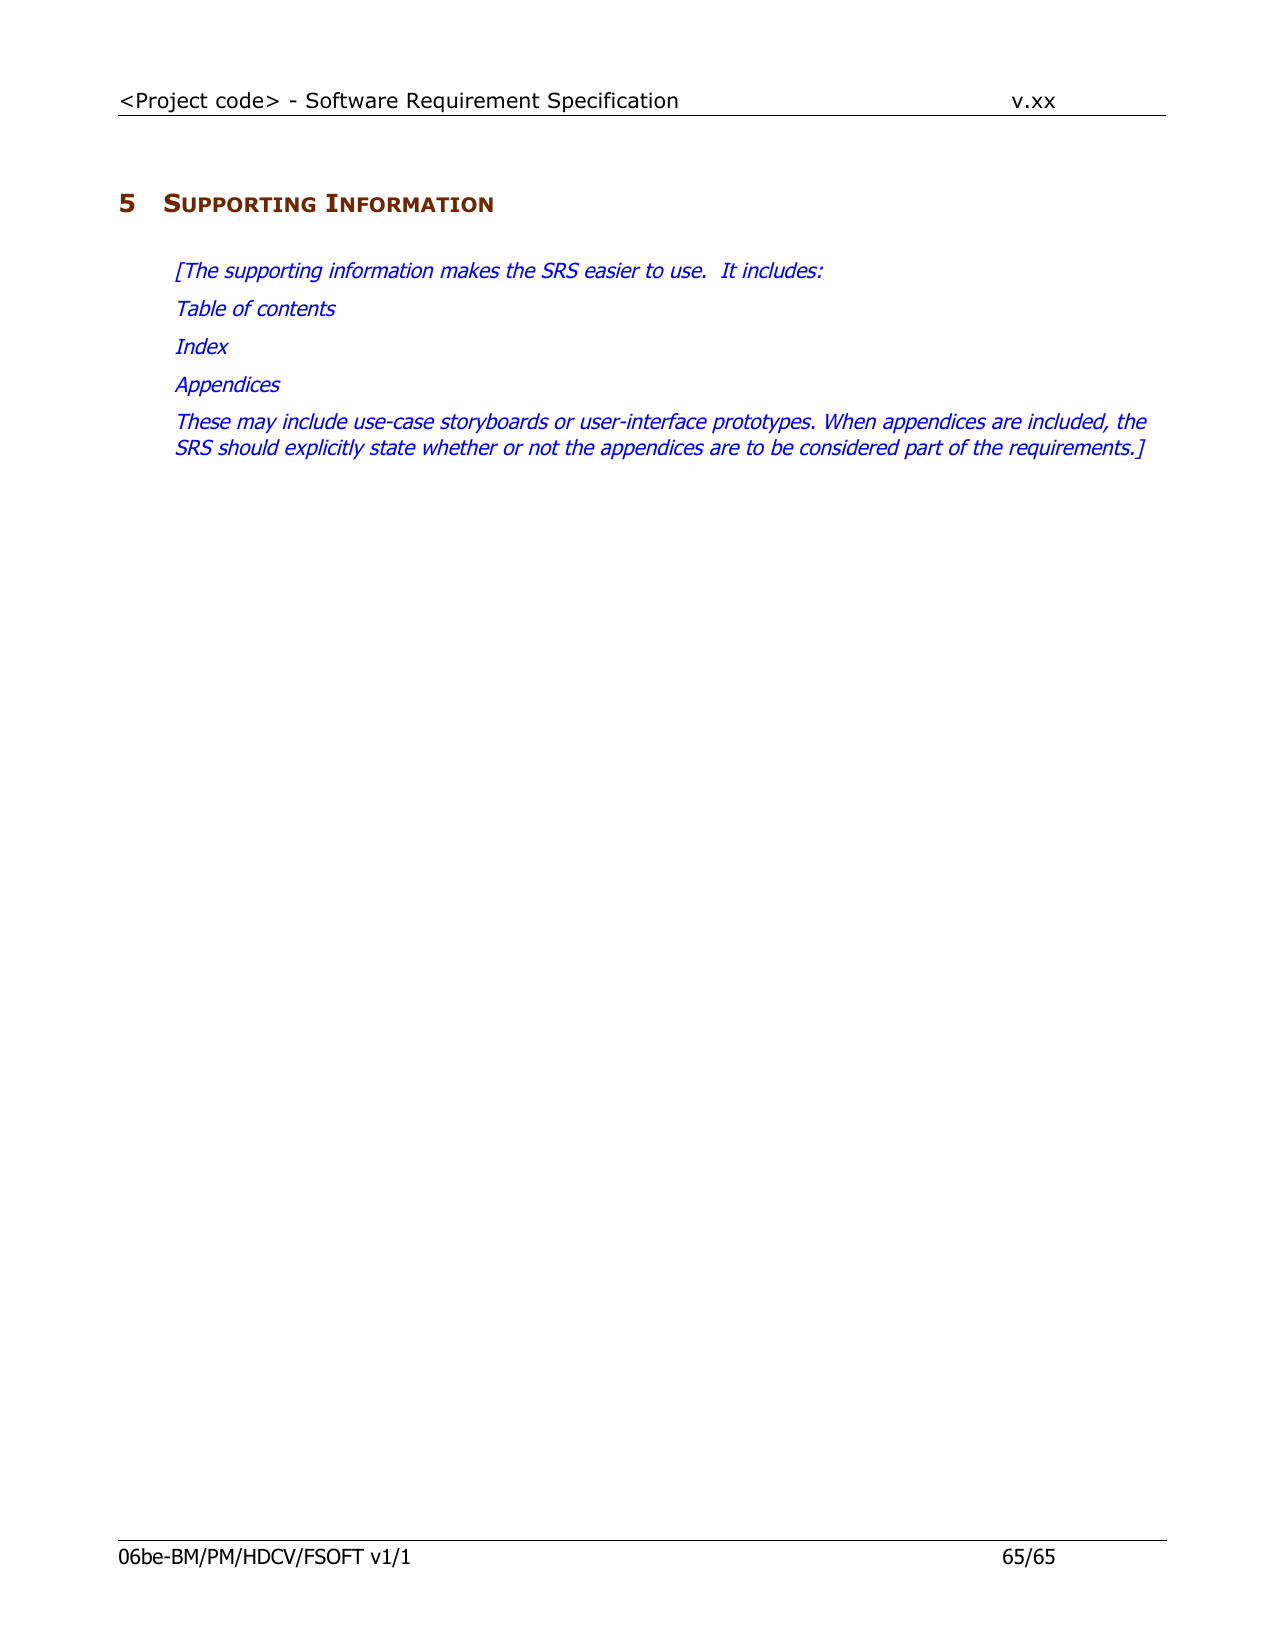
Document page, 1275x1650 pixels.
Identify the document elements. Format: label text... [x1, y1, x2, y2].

text Table of contents [174, 296, 1167, 321]
text [The supporting information makes the SRS easier to use. It includes: [174, 258, 1167, 283]
subtitle Supporting Information [118, 187, 1167, 218]
text Index [174, 333, 1167, 359]
text These may include use-case storyboards or user-interface prototypes. When appendices are included, the SRS should explicitly state whether or not the appendices are to be considered part of the requirements.] [174, 409, 1167, 459]
text Appendices [174, 371, 1167, 396]
